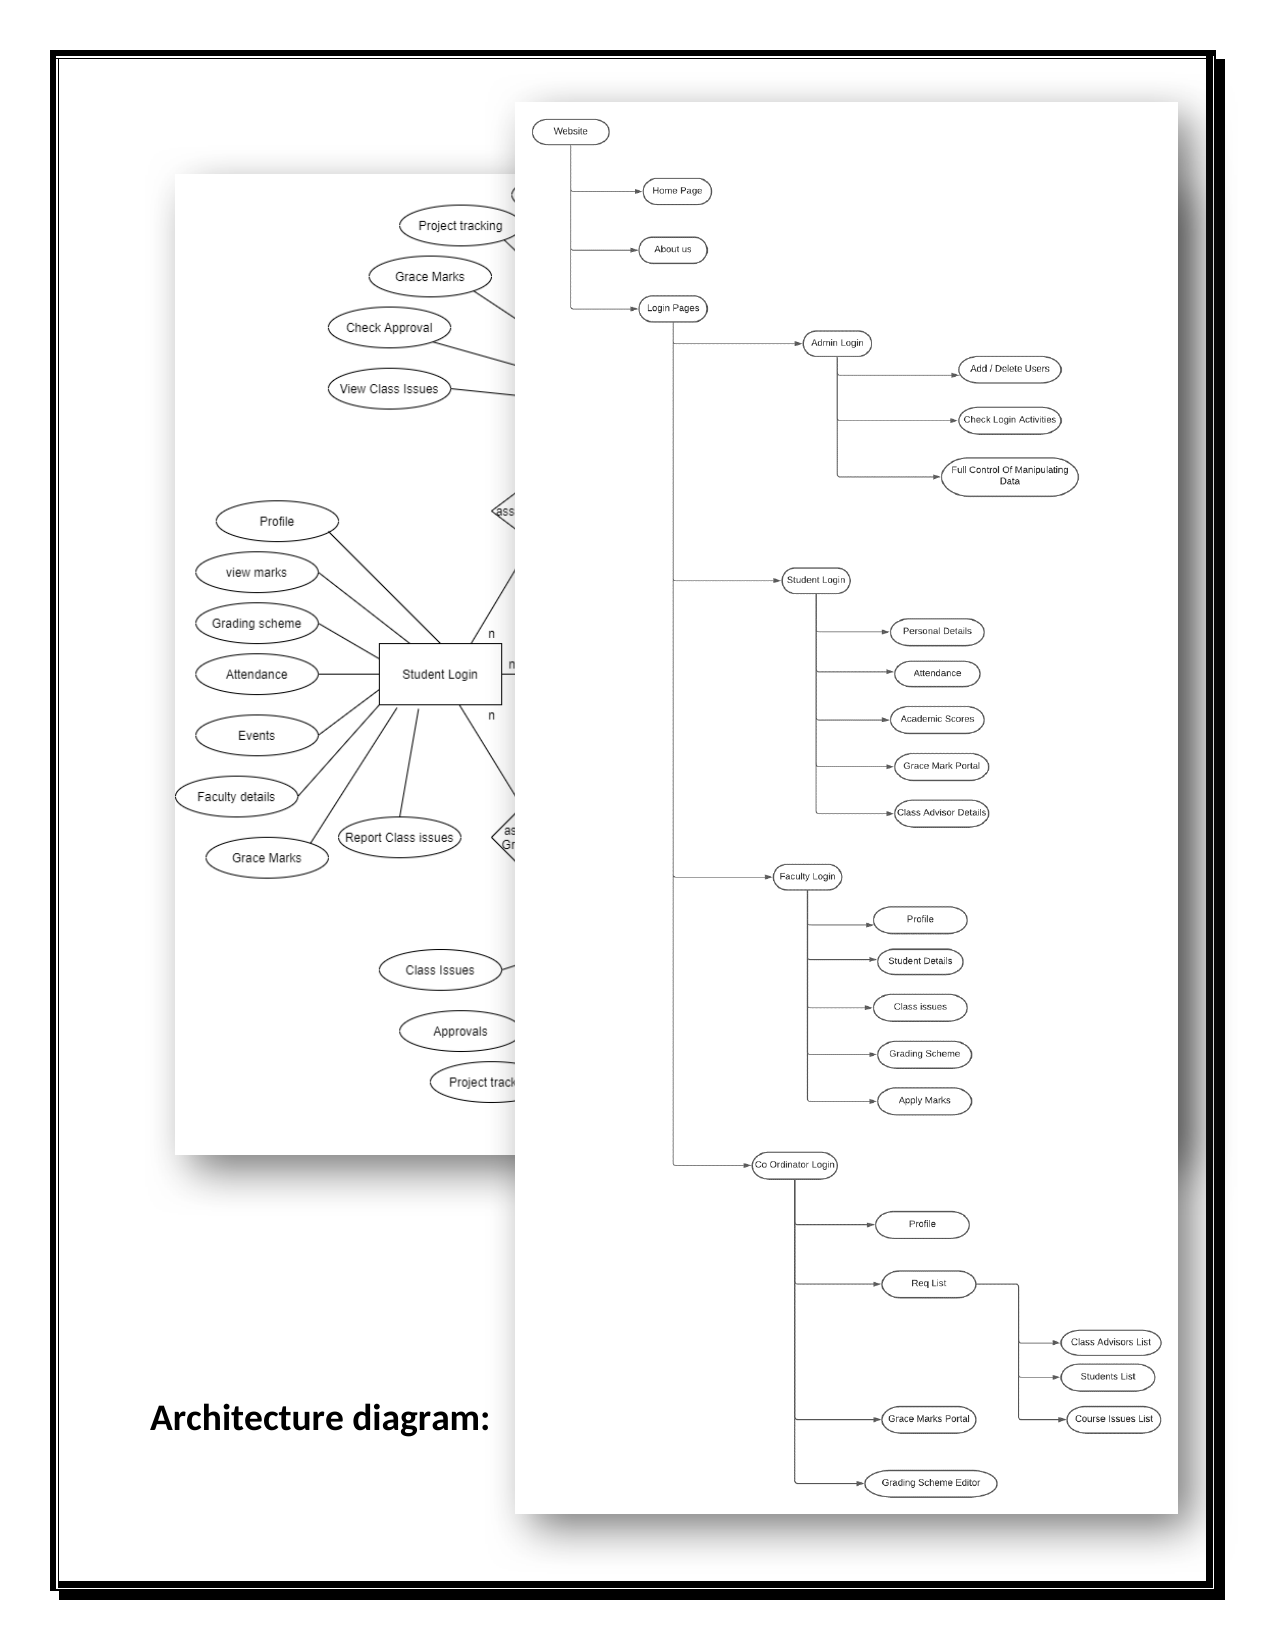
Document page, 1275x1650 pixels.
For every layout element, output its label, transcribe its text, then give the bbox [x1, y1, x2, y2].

picture [175, 102, 1178, 1514]
text Architecture diagram: [150, 1394, 497, 1439]
